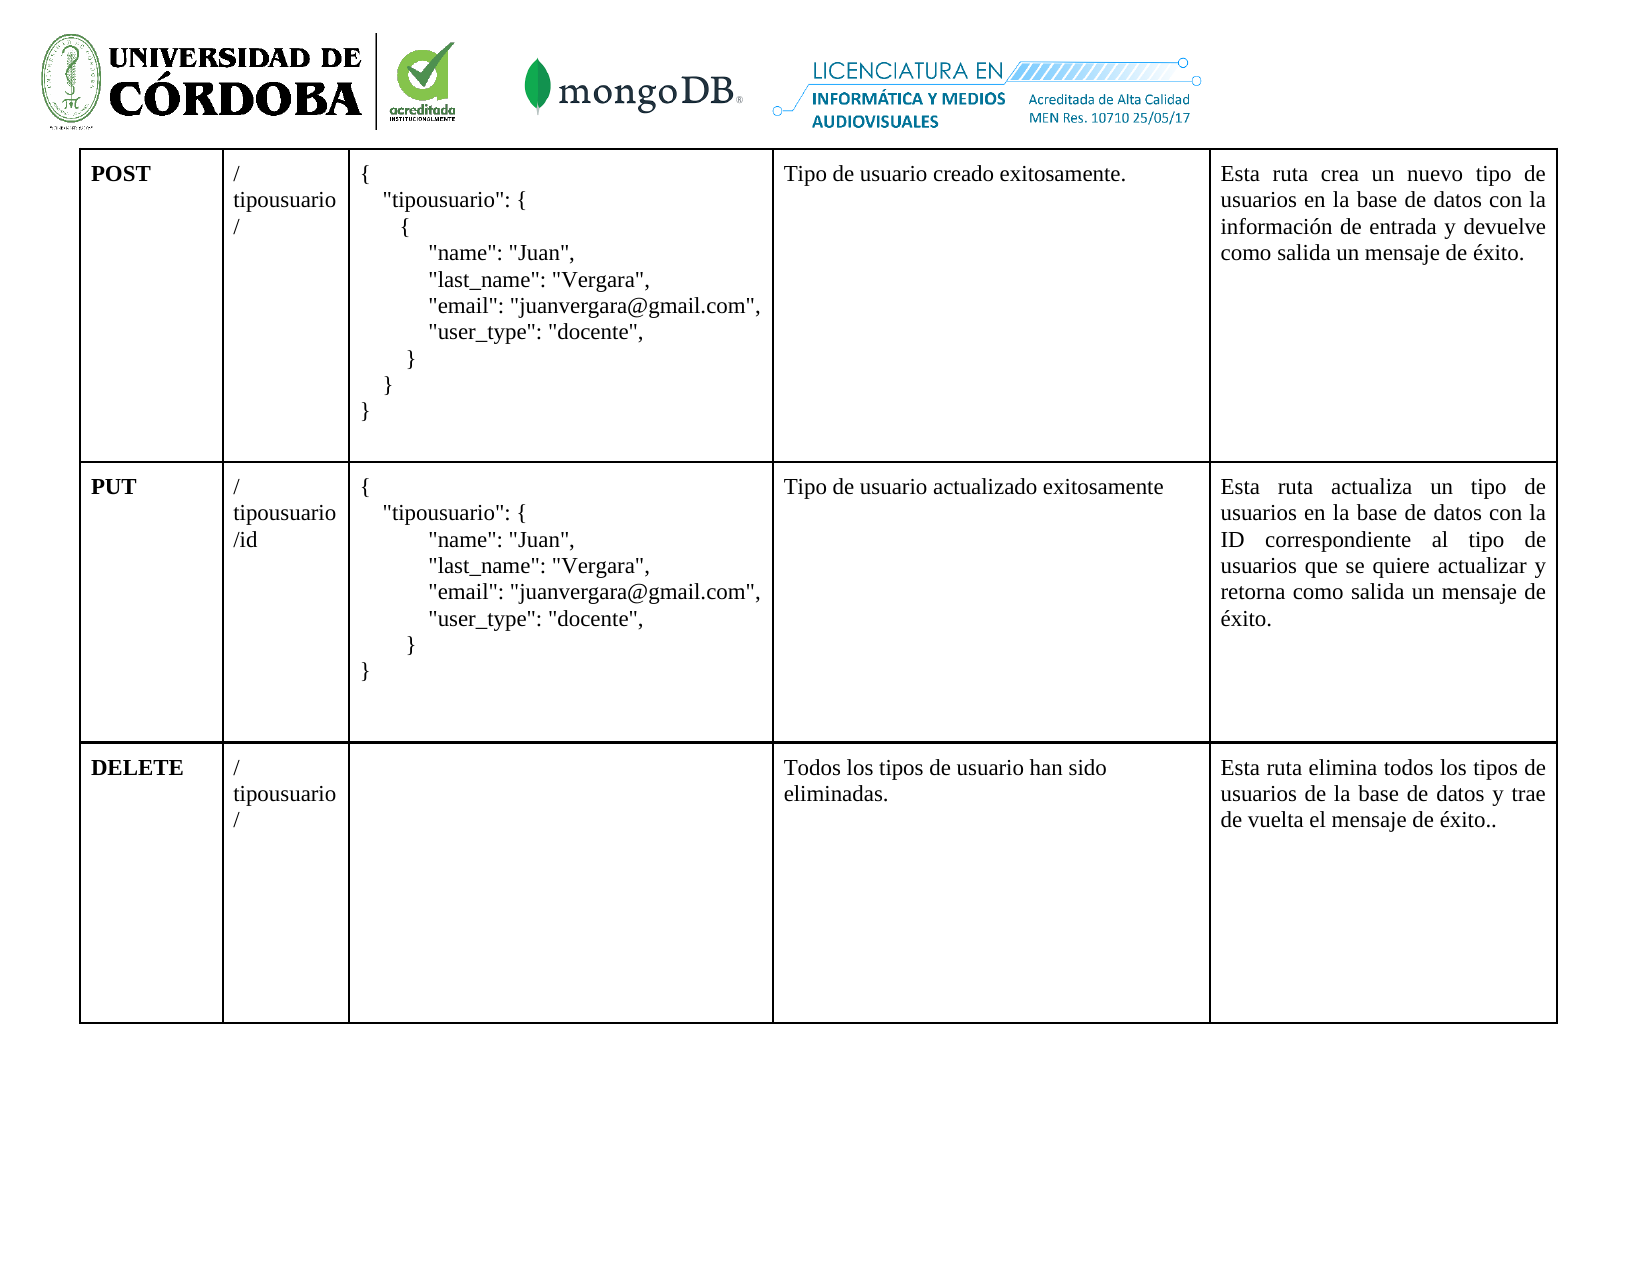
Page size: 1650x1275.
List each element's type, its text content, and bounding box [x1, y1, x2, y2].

table_cell Esta ruta crea un nuevo tipo de usuarios en la base de datos con la información de entrada y devuelve como salida un mensaje de éxito. [1211, 150, 1556, 461]
table_cell DELETE [81, 744, 222, 1022]
table_cell POST [81, 150, 222, 461]
table_cell Esta ruta actualiza un tipo de usuarios en la base de datos con la ID correspondiente al tipo de usuarios que se quiere actualizar y retorna como salida un mensaje de éxito. [1211, 463, 1556, 741]
table_cell Todos los tipos de usuario han sido eliminadas. [774, 744, 1209, 1022]
table_cell /tipousuario/ [224, 744, 348, 1022]
table_cell /tipousuario/id [224, 463, 348, 741]
table_cell [350, 744, 772, 1022]
table_cell Tipo de usuario creado exitosamente. [774, 150, 1209, 461]
table_cell /tipousuario/ [224, 150, 348, 461]
table_cell Esta ruta elimina todos los tipos de usuarios de la base de datos y trae de vuelta el mensaje de éxito.. [1211, 744, 1556, 1022]
picture [41, 33, 455, 130]
table_cell { "tipousuario": { "name": "Juan", "last_name": "Vergara", "email": "juanvergara@gmail.com", "user_type": "docente", } } [350, 463, 772, 741]
picture [523, 56, 744, 116]
table_cell PUT [81, 463, 222, 741]
table_cell { "tipousuario": { { "name": "Juan", "last_name": "Vergara", "email": "juanvergara@gmail.com", "user_type": "docente", } } } [350, 150, 772, 461]
picture [761, 41, 1213, 144]
table_cell Tipo de usuario actualizado exitosamente [774, 463, 1209, 741]
